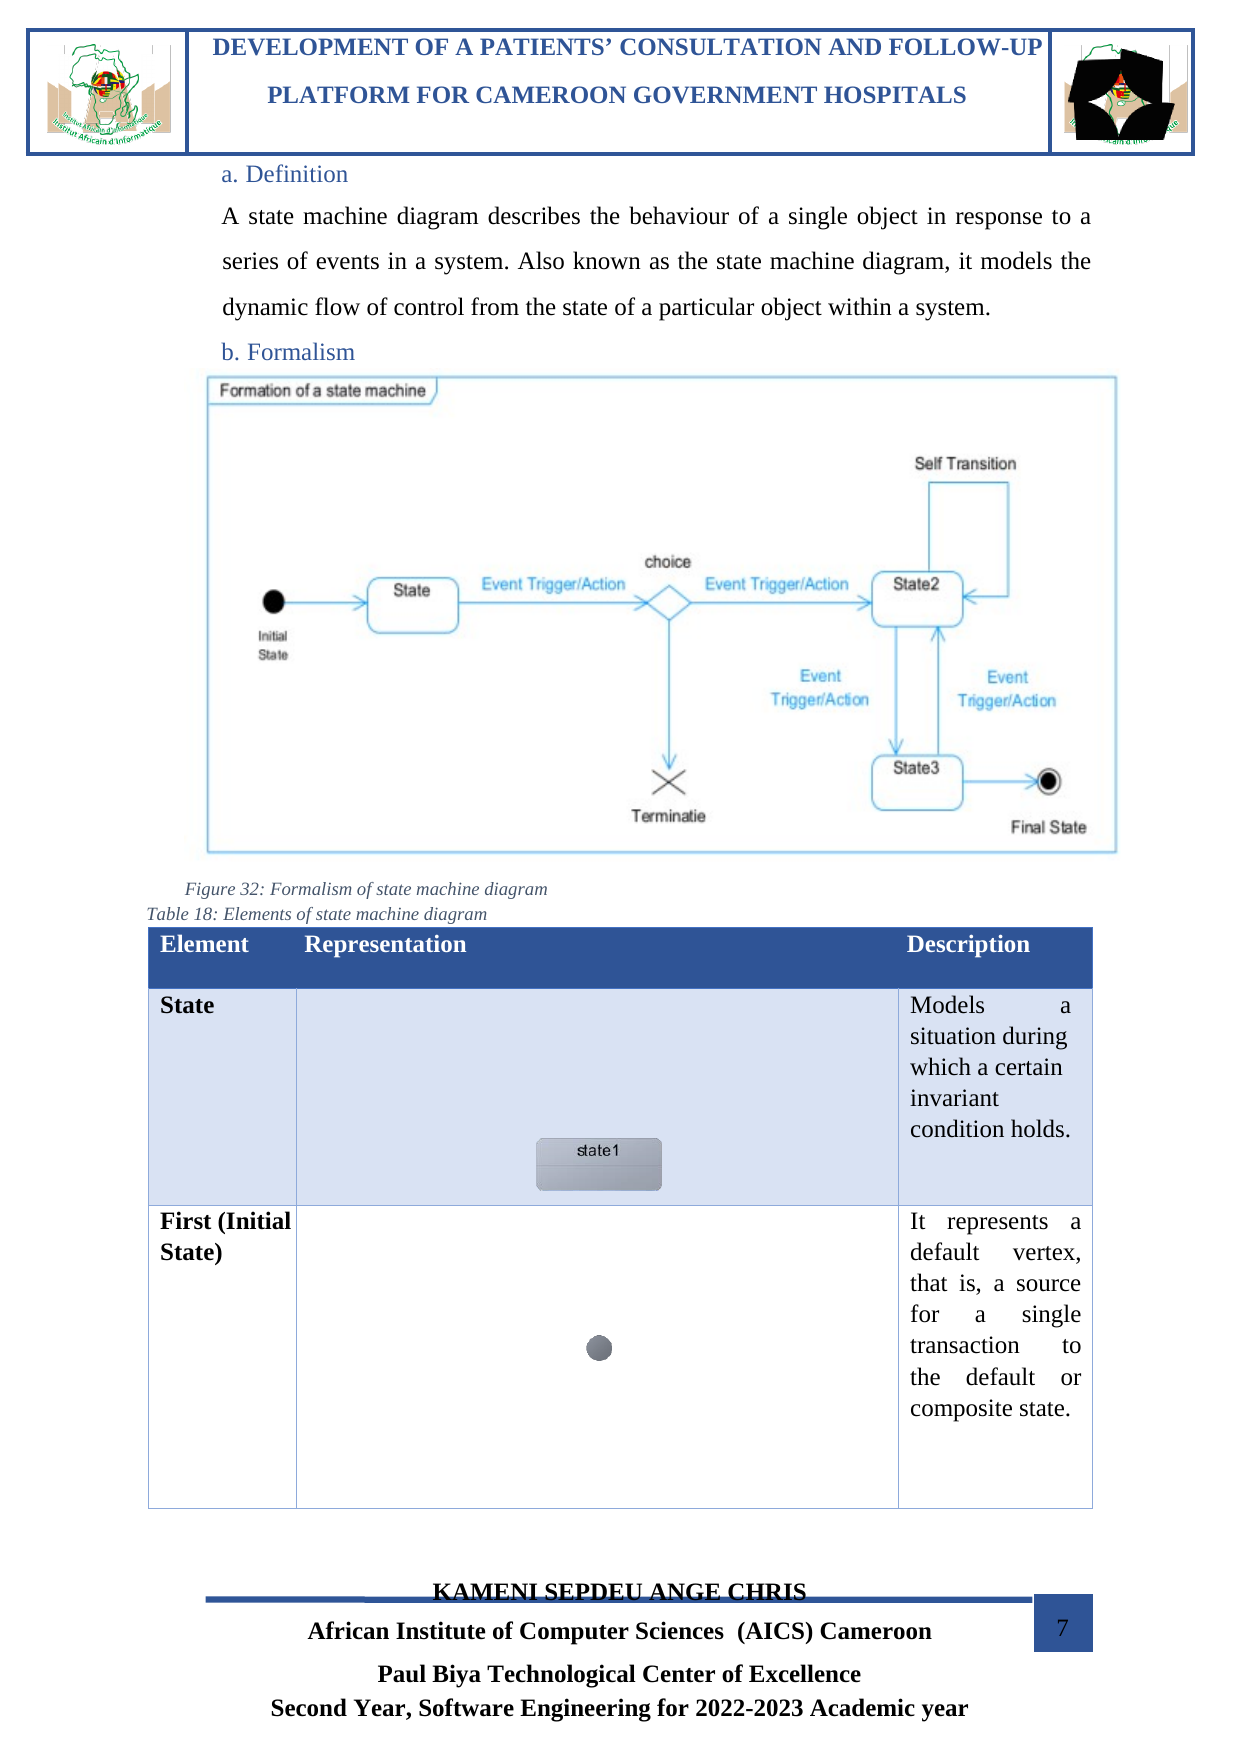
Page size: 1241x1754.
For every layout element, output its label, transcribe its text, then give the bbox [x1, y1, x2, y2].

table_header Element Representation Description [149, 928, 1092, 988]
picture [586, 1335, 615, 1367]
table_cell [297, 1206, 898, 1508]
text Table 18: Elements of state machine diagram [146, 903, 1211, 924]
table_cell [297, 989, 898, 1205]
picture [536, 1138, 665, 1194]
table_cell Models a situation during which a certain invariant condition holds. [899, 989, 1092, 1205]
picture [38, 32, 177, 150]
table_cell It represents a default vertex, that is, a source for a single transaction to the default or composite state. [899, 1206, 1092, 1508]
table_cell First (Initial State) [149, 1206, 296, 1508]
picture [184, 368, 1130, 862]
text A state machine diagram describes the behaviour of a single object in response to a series of events in a system. Also known as the state machine diagram, it models the dynamic flow of control from the state of a particular object within a system. [221, 201, 1093, 320]
subtitle b. Formalism [221, 337, 1211, 366]
text Figure 32: Formalism of state machine diagram [184, 878, 1211, 899]
subtitle a. Definition [221, 147, 1211, 187]
picture [1055, 32, 1194, 150]
table_cell State [149, 989, 296, 1205]
